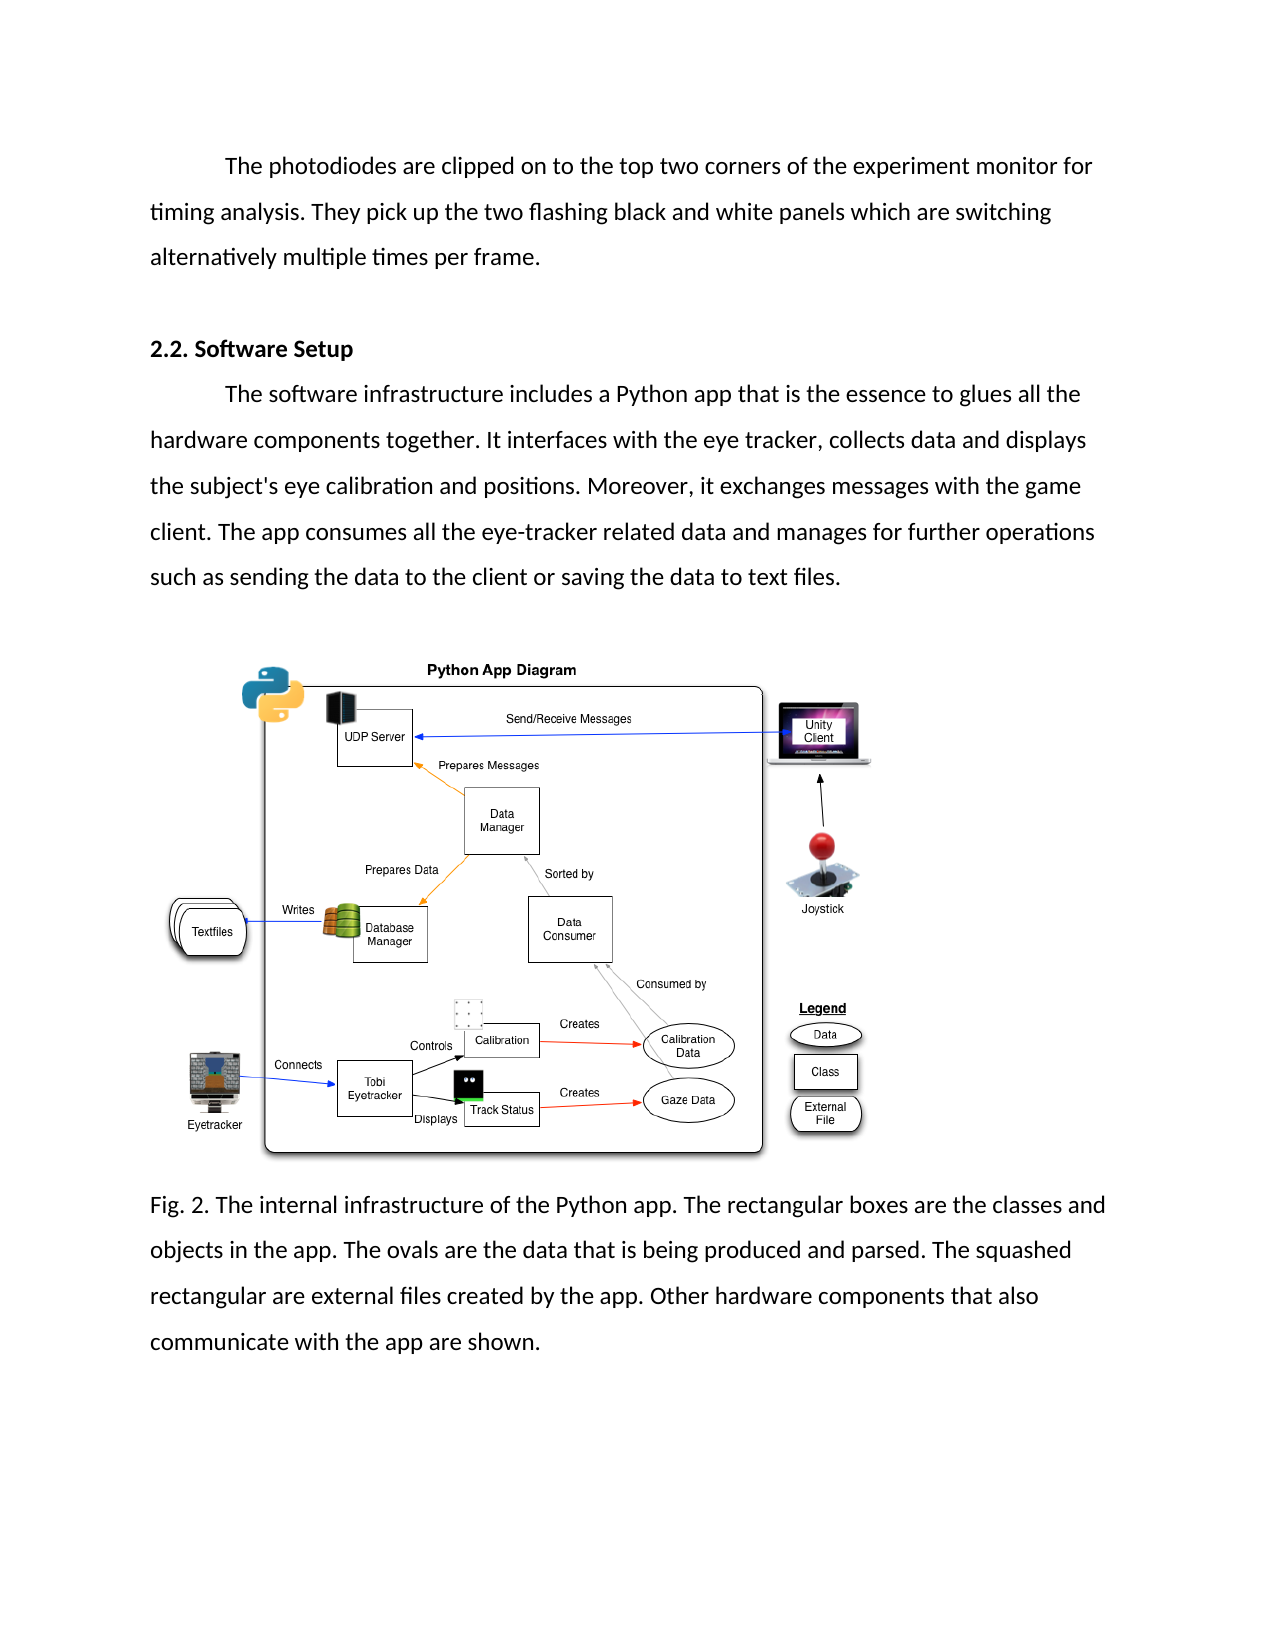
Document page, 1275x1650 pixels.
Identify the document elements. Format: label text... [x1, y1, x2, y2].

text The software infrastructure includes a Python app that is the essence to glues all the hardware components together. It interfaces with the eye tracker, collects data and displays the subject's eye calibration and positions. Moreover, it exchanges messages with the game client. The app consumes all the eye-tracker related data and manages for further operations such as sending the data to the client or saving the data to text files. [150, 379, 1125, 592]
picture [150, 653, 890, 1174]
text Fig. 2. The internal infrastructure of the Python app. The rectangular boxes are the classes and objects in the app. The ovals are the data that is being produced and parsed. The squashed rectangular are external files created by the app. Other hardware components that also communicate with the app are shown. [150, 1189, 1125, 1357]
text 2.2. Software Setup [150, 333, 1125, 363]
text The photodiodes are clipped on to the top two corners of the experiment monitor for timing analysis. They pick up the two flashing black and white panels which are switching alternatively multiple times per frame. [150, 150, 1125, 272]
